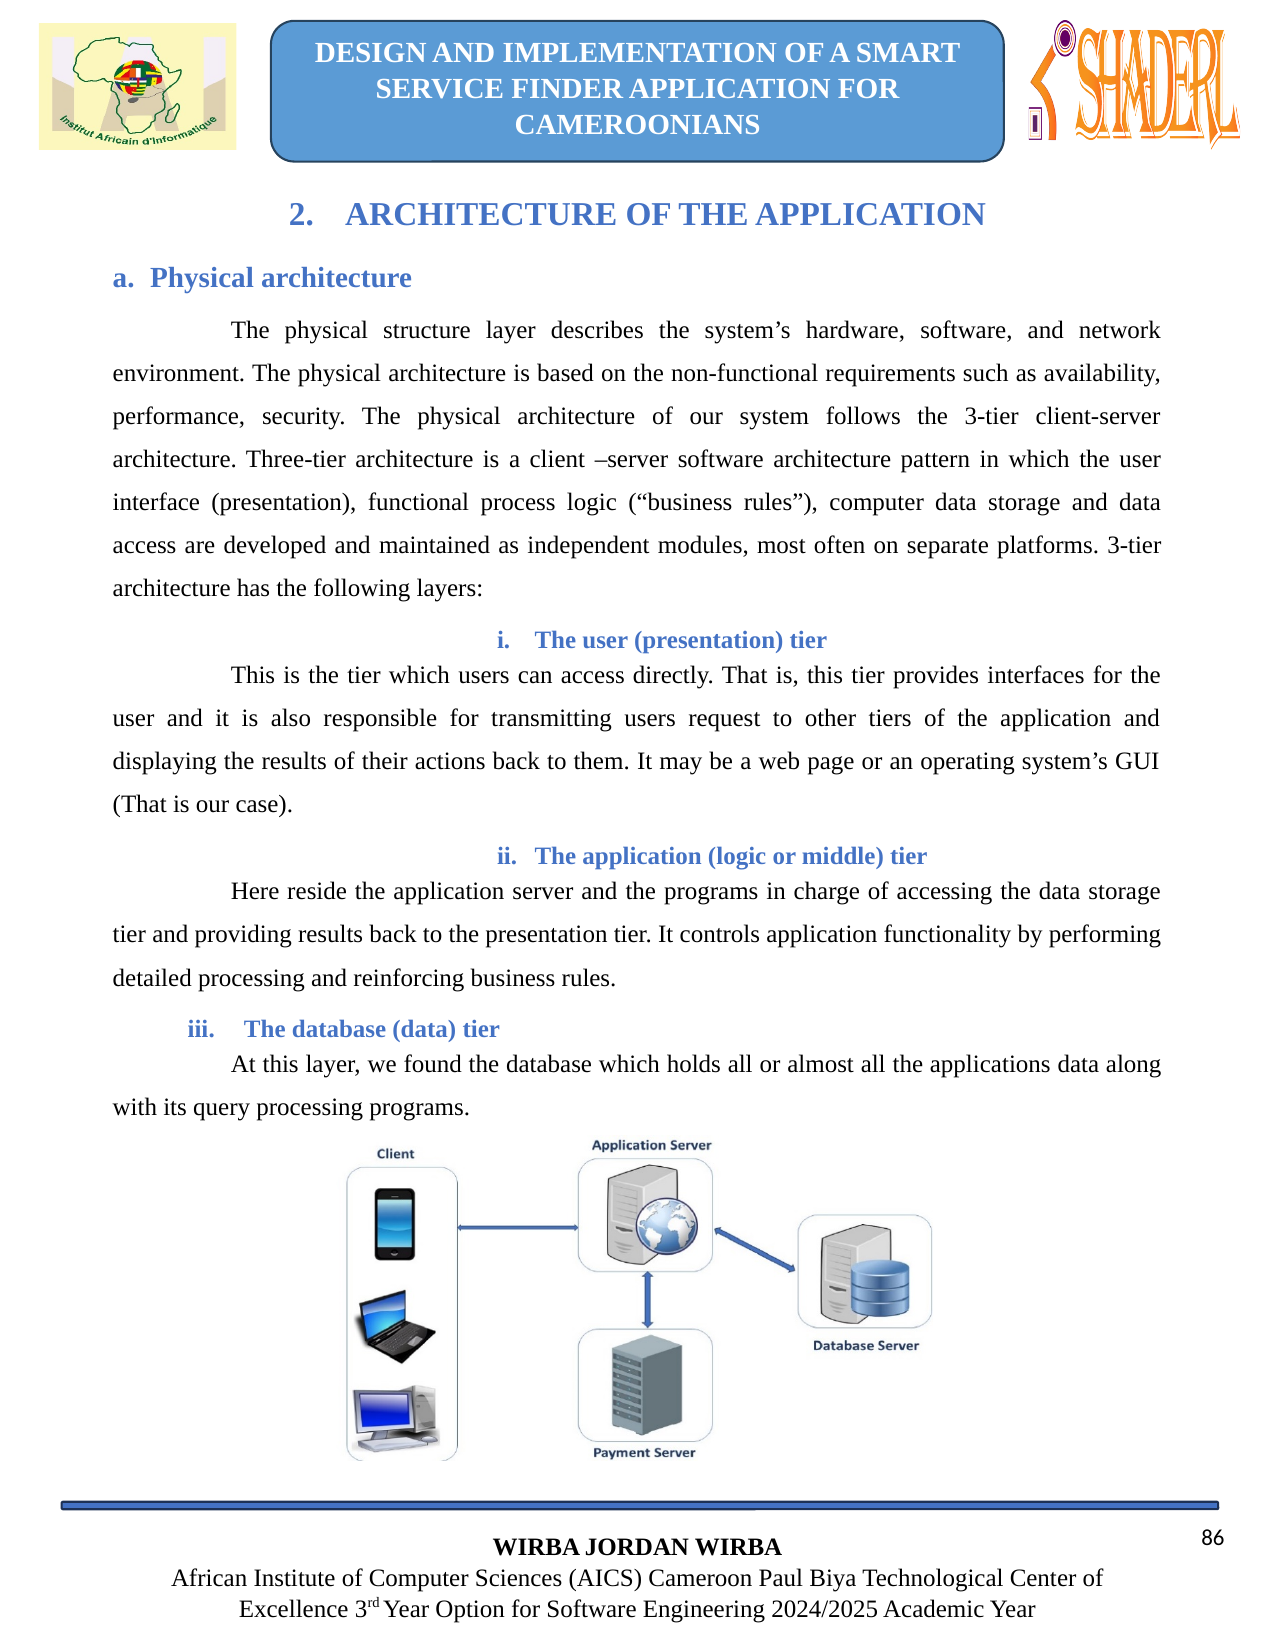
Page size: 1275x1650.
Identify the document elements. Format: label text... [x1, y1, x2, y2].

subtitle The user (presentation) tier [497, 625, 1162, 654]
list The physical structure layer describes the system’s hardware, software, and network environment. The physical architecture is based on the non-functional requirements such as availability, performance, security. The physical architecture of our system follows the 3-tier client-server architecture. Three-tier architecture is a client –server software architecture pattern in which the user interface (presentation), functional process logic (“business rules”), computer data storage and data access are developed and maintained as independent modules, most often on separate platforms. 3-tier architecture has the following layers: [112, 315, 1162, 602]
subtitle The application (logic or middle) tier [497, 841, 1162, 870]
picture [305, 1135, 934, 1461]
subtitle ARCHITECTURE OF THE APPLICATION [112, 194, 1162, 233]
subtitle Physical architecture [112, 260, 1162, 294]
text Here reside the application server and the programs in charge of accessing the data storage tier and providing results back to the presentation tier. It controls application functionality by performing detailed processing and reinforcing business rules. [112, 876, 1162, 991]
picture [1028, 20, 1241, 150]
list This is the tier which users can access directly. That is, this tier provides interfaces for the user and it is also responsible for transmitting users request to other tiers of the application and displaying the results of their actions back to them. It may be a web page or an operating system’s GUI (That is our case). [112, 660, 1162, 818]
subtitle The database (data) tier [187, 1014, 1162, 1043]
list At this layer, we found the database which holds all or almost all the applications data along with its query processing programs. [112, 1049, 1162, 1121]
picture [38, 23, 237, 150]
